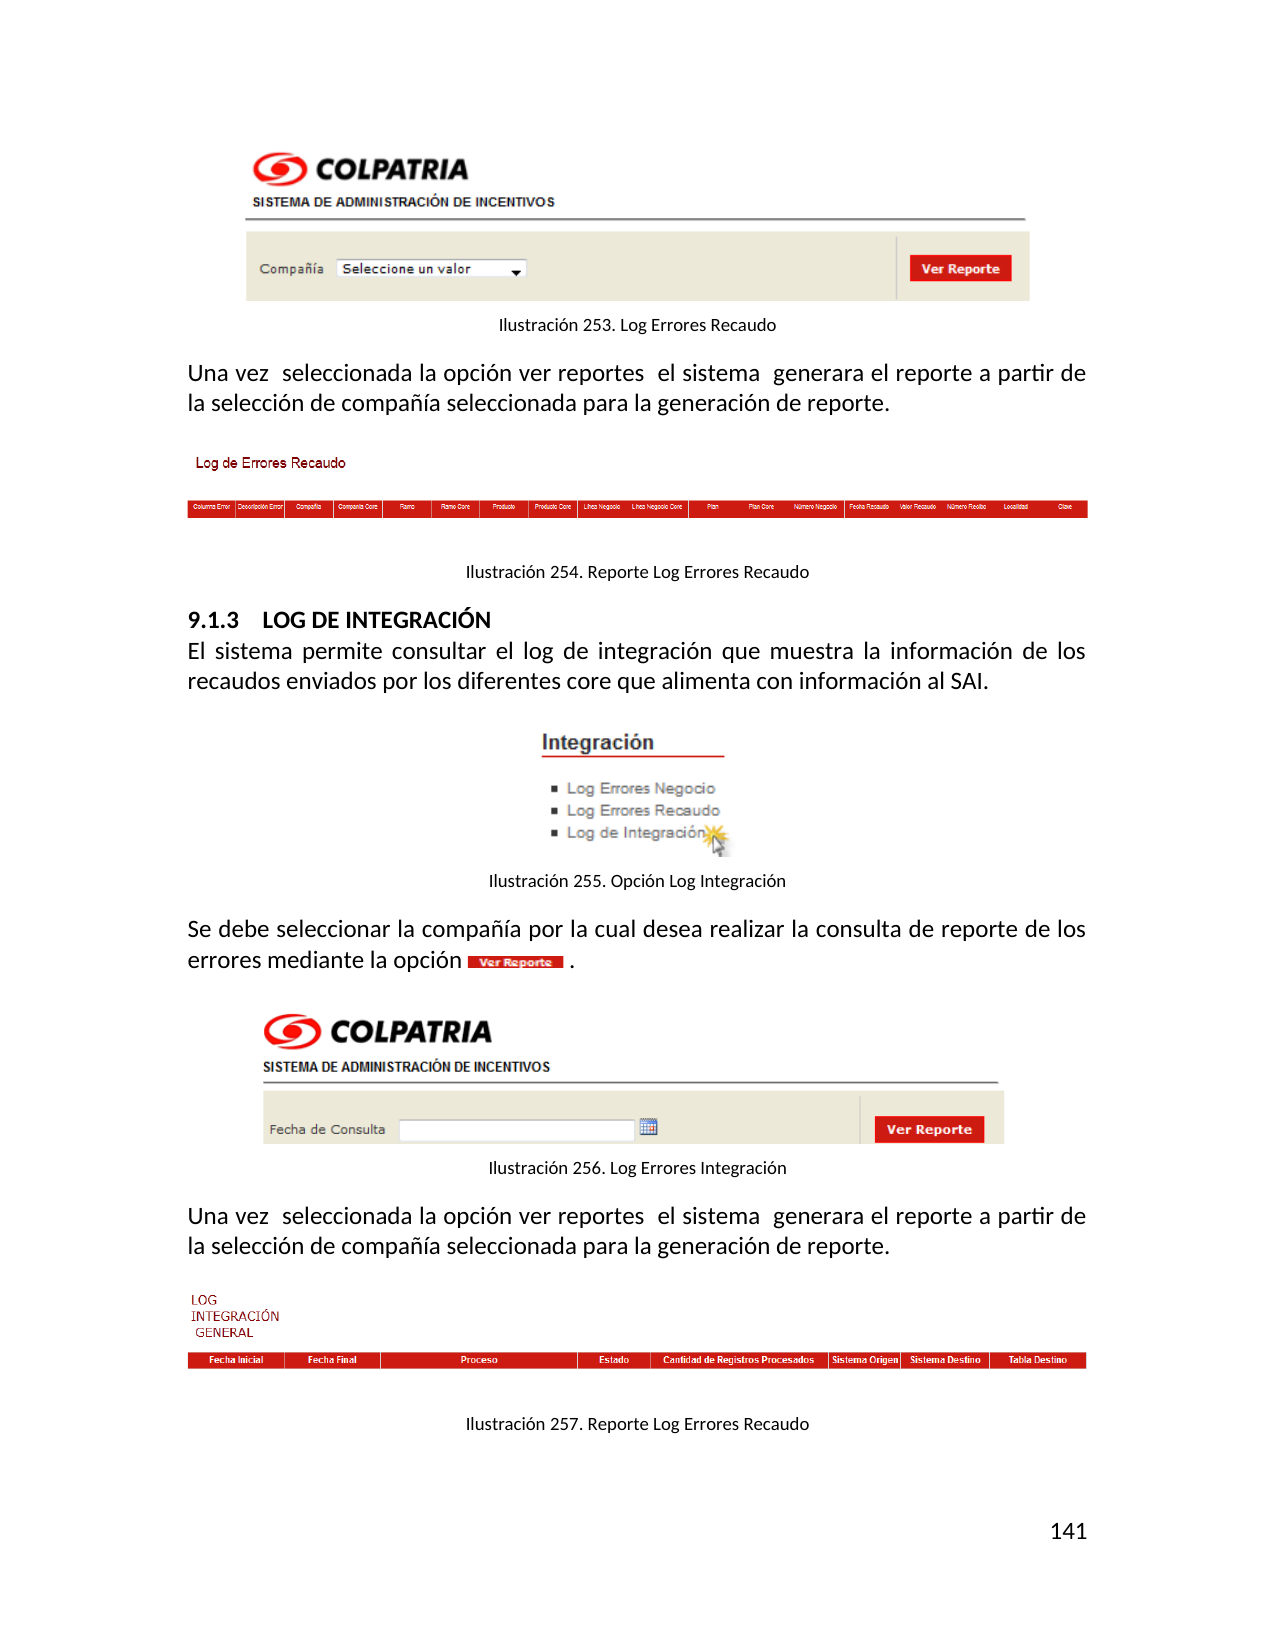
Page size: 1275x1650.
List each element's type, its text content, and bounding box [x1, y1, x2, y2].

text Ilustración 256. Log Errores Integración [187, 1156, 1087, 1179]
picture [539, 726, 736, 857]
subtitle LOG DE INTEGRACIÓN [187, 604, 1087, 635]
text Ilustración 257. Reporte Log Errores Recaudo [187, 1412, 1087, 1435]
text El sistema permite consultar el log de integración que muestra la información de los recaudos enviados por los diferentes core que alimenta con información al SAI. [187, 635, 1087, 696]
text Ilustración 255. Opción Log Integración [187, 869, 1087, 892]
picture [187, 1291, 1088, 1369]
text Ilustración 253. Log Errores Recaudo [187, 313, 1087, 336]
picture [467, 956, 564, 968]
text Ilustración 254. Reporte Log Errores Recaudo [187, 561, 1087, 583]
text Se debe seleccionar la compañía por la cual desea realizar la consulta de reporte de los errores mediante la opción . [187, 913, 1087, 974]
text Una vez seleccionada la opción ver reportes el sistema generara el reporte a partir de la selección de compañía seleccionada para la generación de reporte. [187, 1200, 1087, 1261]
picture [187, 448, 1088, 518]
picture [263, 1004, 1012, 1144]
text Una vez seleccionada la opción ver reportes el sistema generara el reporte a partir de la selección de compañía seleccionada para la generación de reporte. [187, 357, 1087, 418]
picture [245, 150, 1030, 301]
